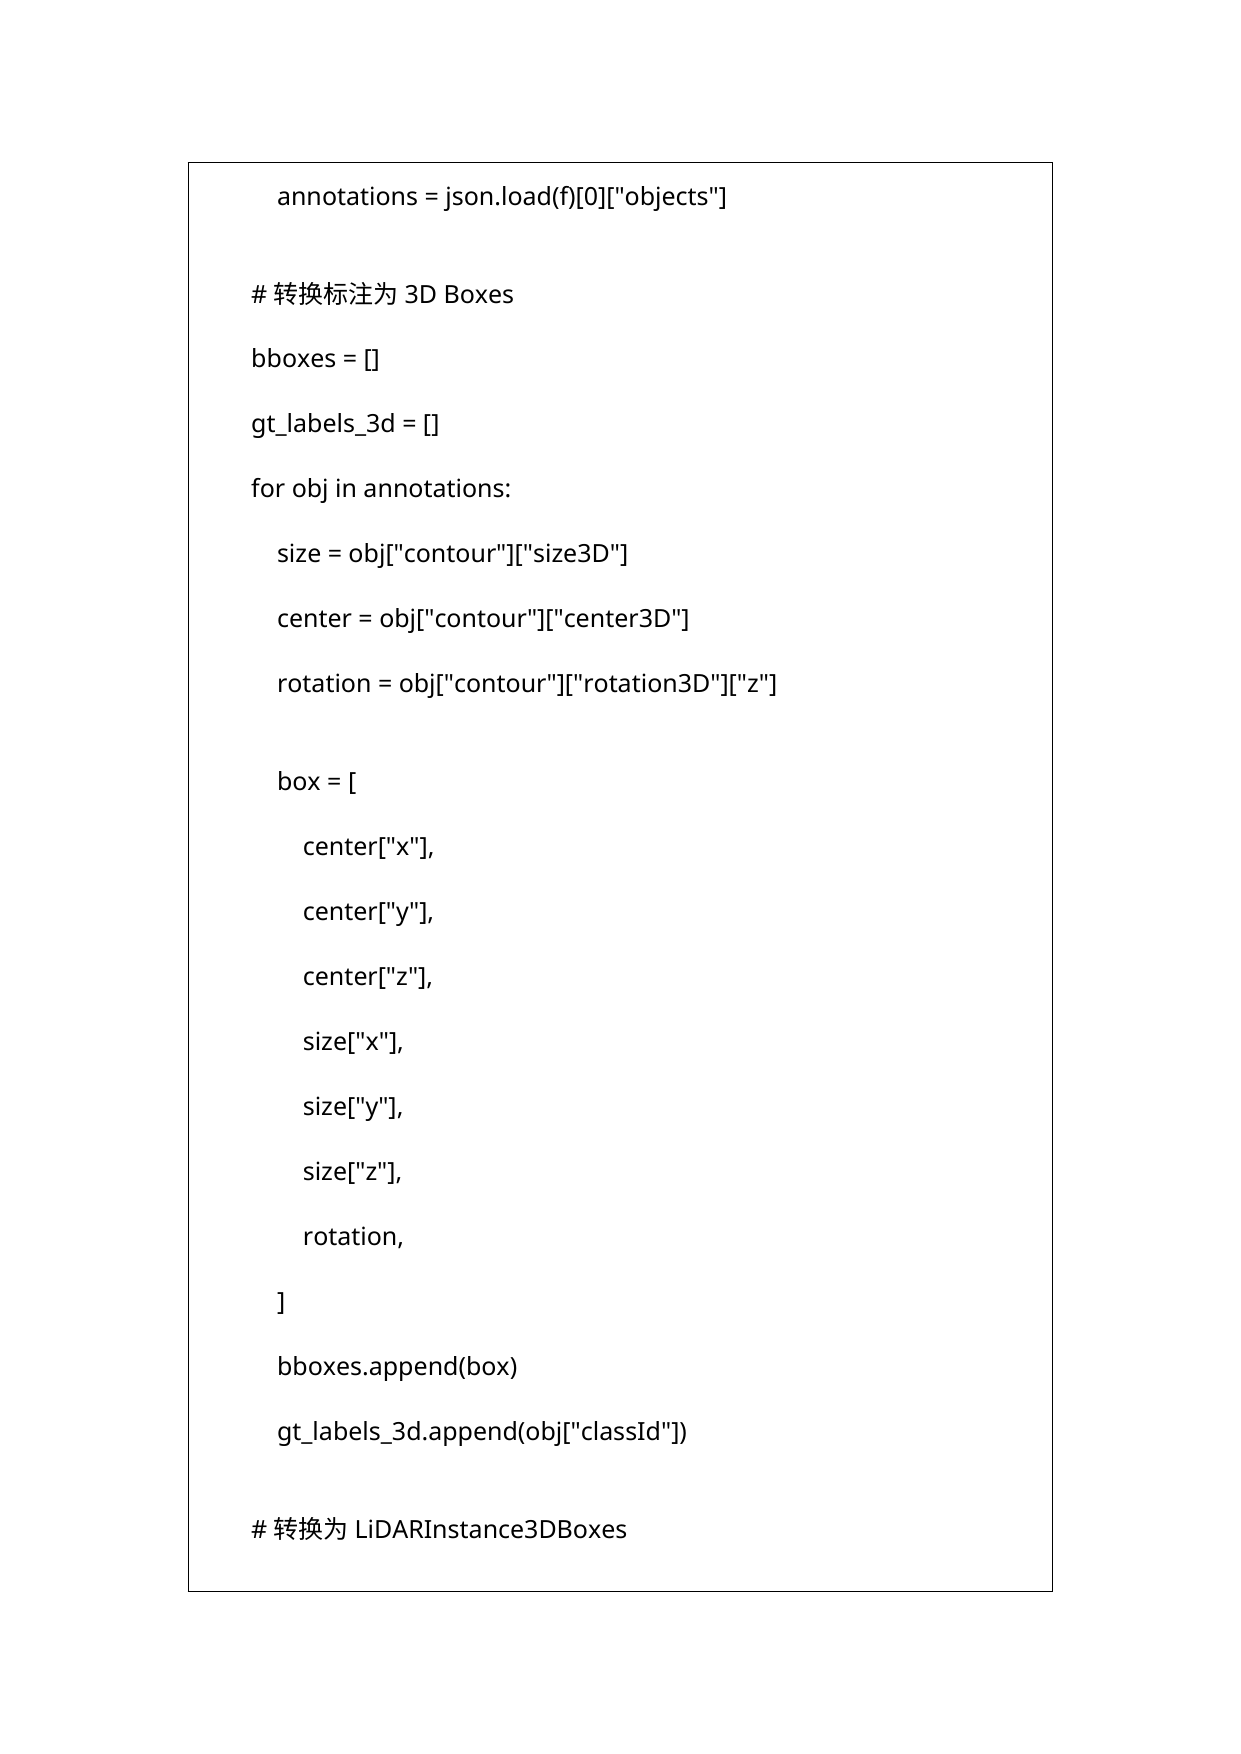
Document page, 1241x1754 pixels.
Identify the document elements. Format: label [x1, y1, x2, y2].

table_header [189, 163, 1052, 1591]
